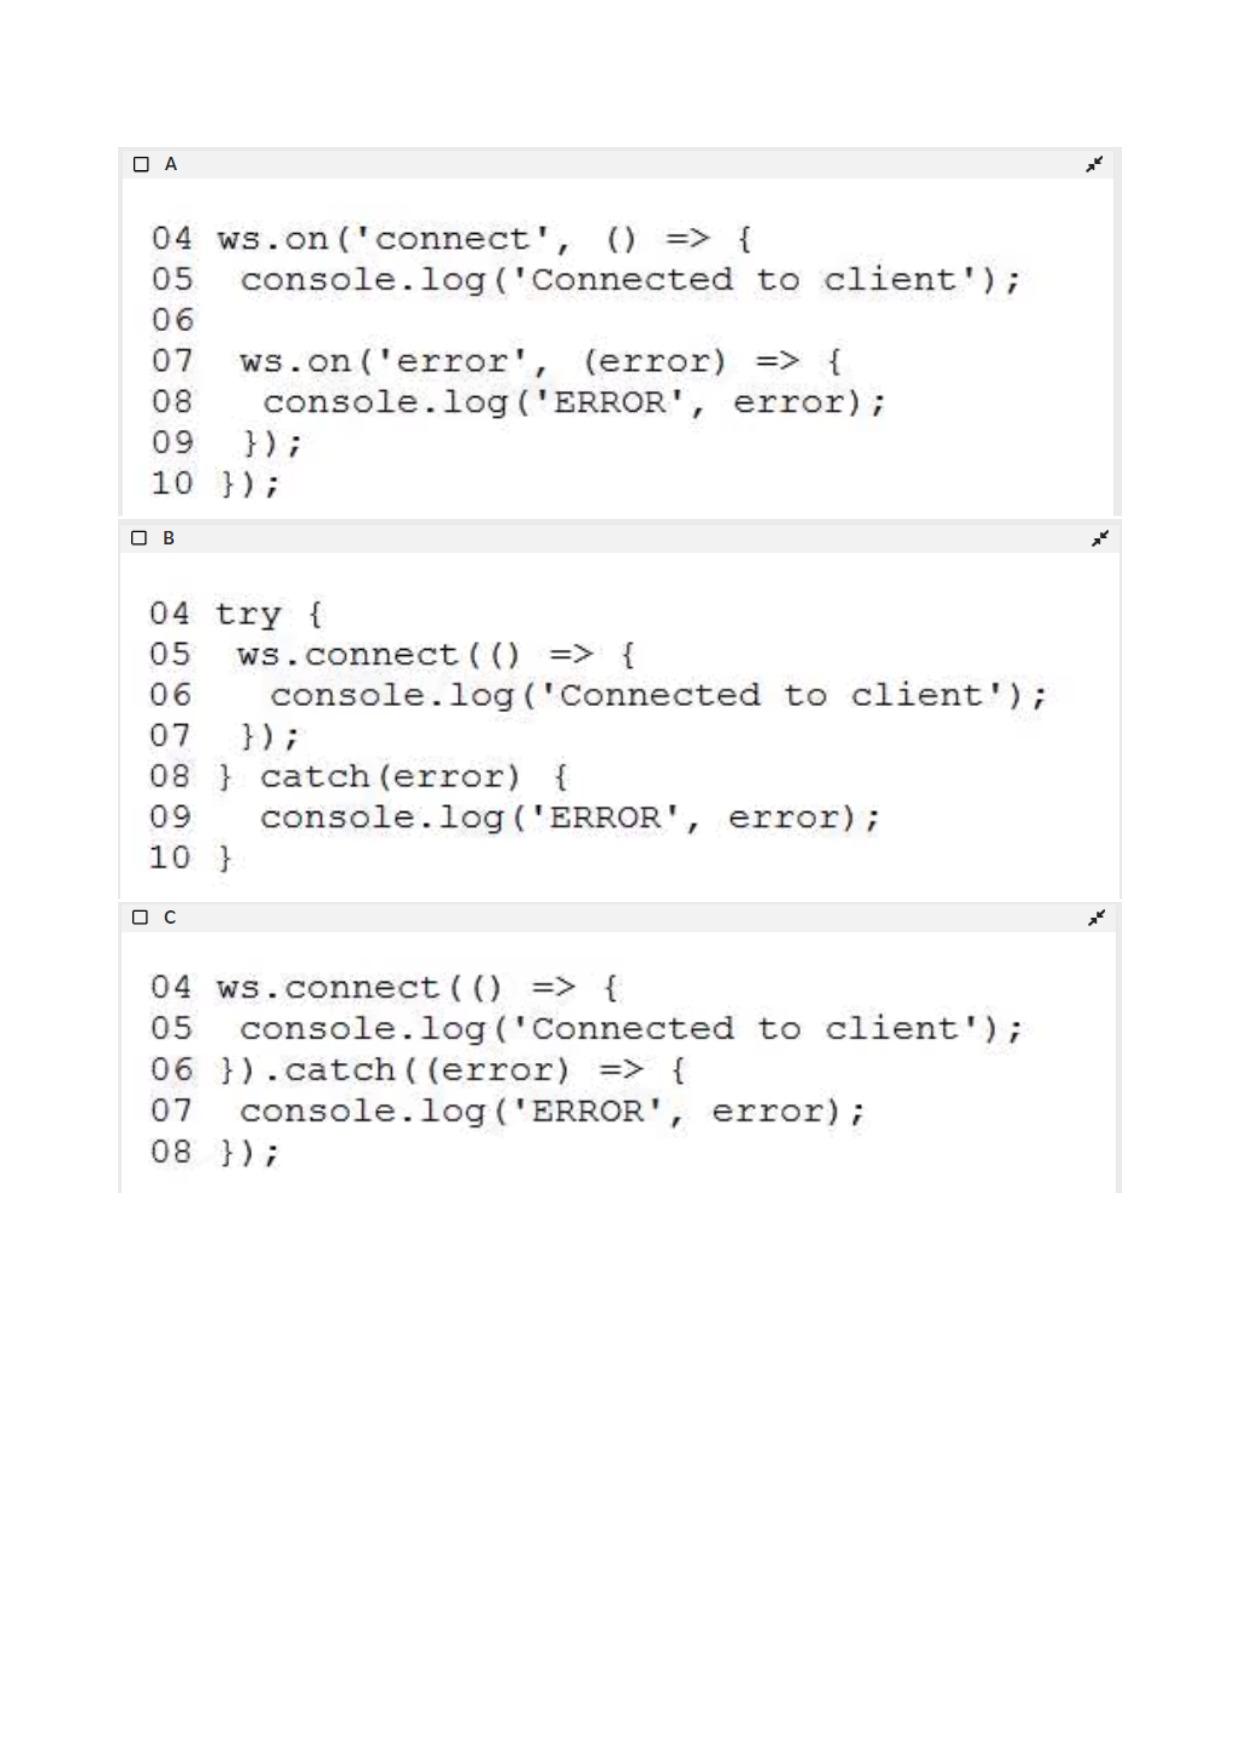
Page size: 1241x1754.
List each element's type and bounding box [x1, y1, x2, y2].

picture [118, 519, 1122, 899]
picture [118, 902, 1122, 1193]
picture [118, 147, 1122, 516]
